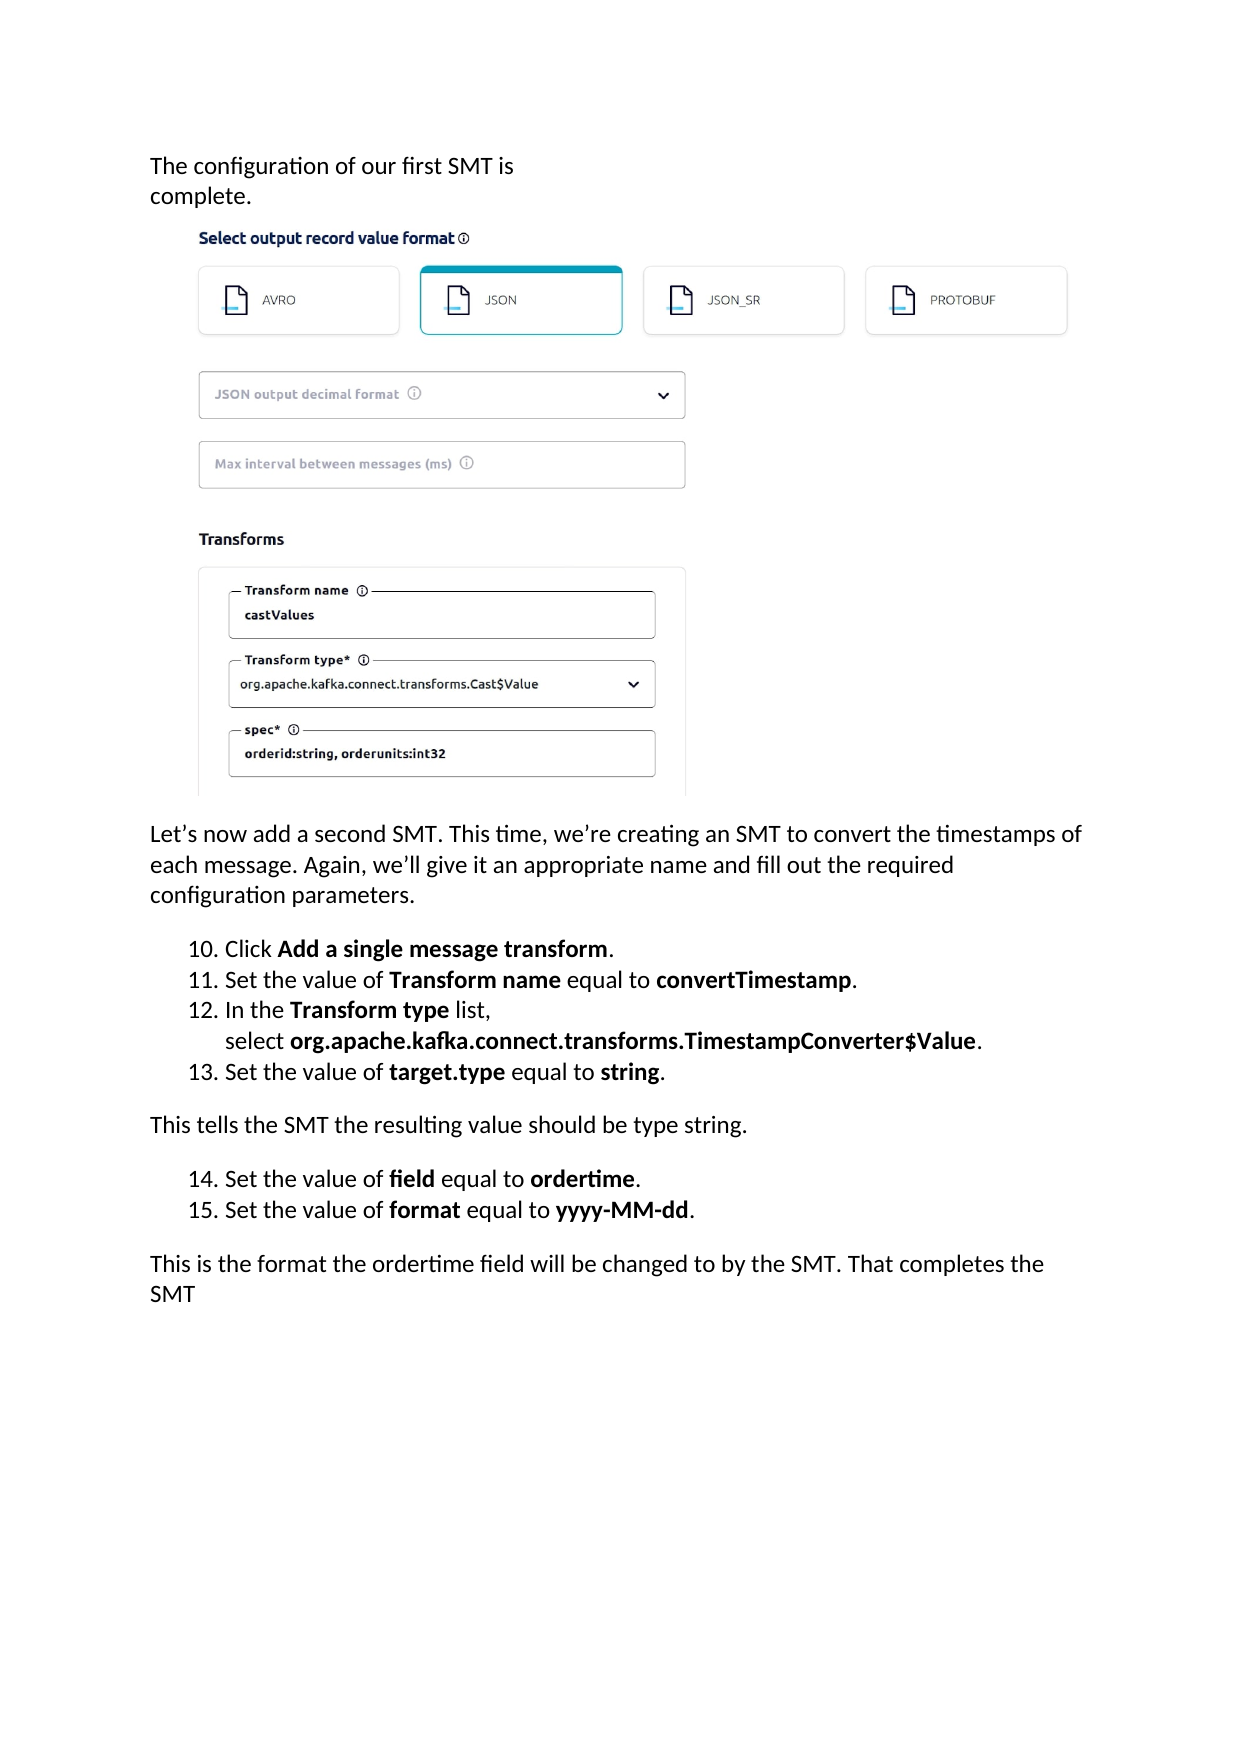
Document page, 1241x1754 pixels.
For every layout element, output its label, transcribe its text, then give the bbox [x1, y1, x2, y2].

list Set the value of field equal to ordertime. [187, 1163, 1090, 1194]
list Click Add a single message transform. [187, 933, 1090, 964]
picture [150, 211, 1091, 796]
text The configuration of our first SMT is complete. [150, 150, 1090, 211]
text This tells the SMT the resulting value should be type string. [150, 1109, 1090, 1140]
list Set the value of format equal to yyyy-MM-dd. [187, 1194, 1090, 1224]
list Set the value of Transform name equal to convertTimestamp. [187, 964, 1090, 994]
list Set the value of target.type equal to string. [187, 1056, 1090, 1086]
list In the Transform type list, select org.apache.kafka.connect.transforms.TimestampConverter$Value. [187, 994, 1090, 1056]
text Let’s now add a second SMT. This time, we’re creating an SMT to convert the timestamps of each message. Again, we’ll give it an appropriate name and fill out the required configuration parameters. [150, 818, 1090, 910]
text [150, 1248, 1090, 1309]
